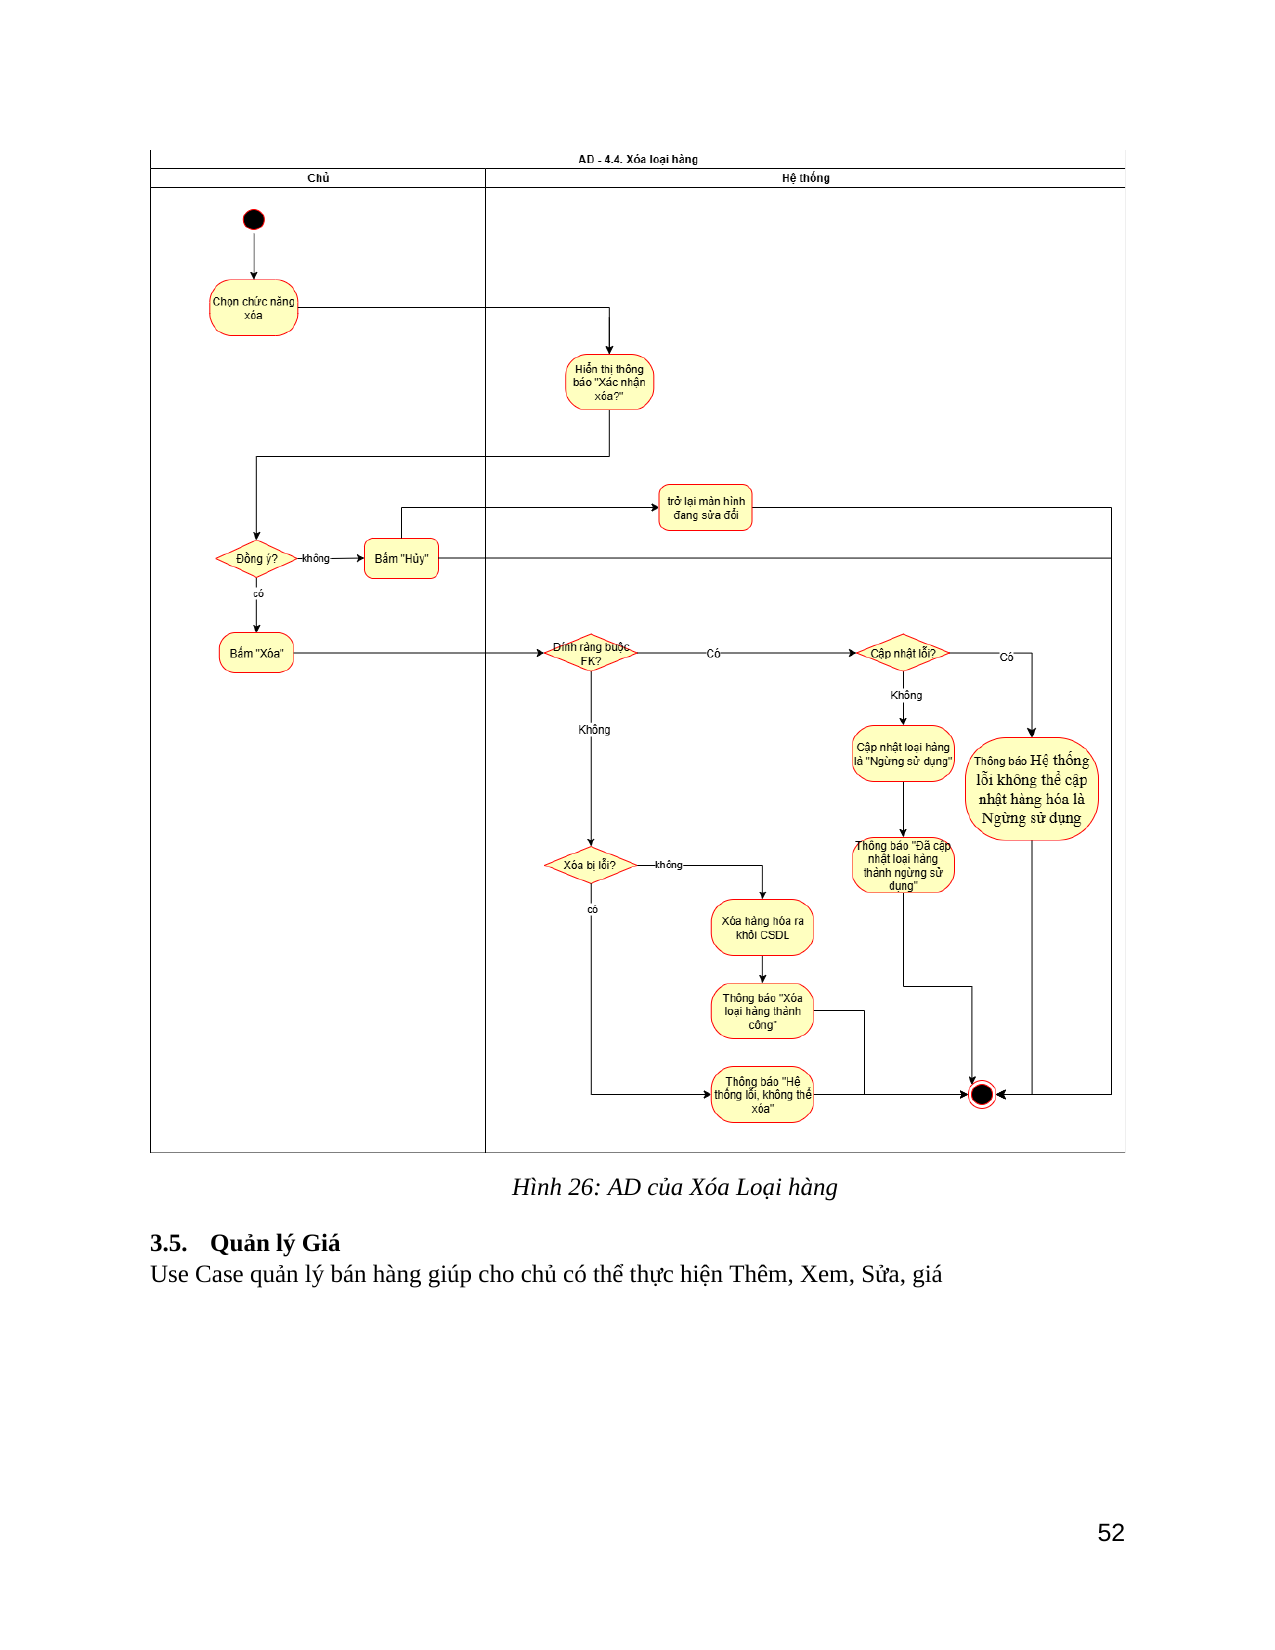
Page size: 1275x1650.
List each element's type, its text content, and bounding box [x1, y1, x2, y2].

picture [150, 150, 1125, 1153]
list Hình 26: AD của Xóa Loại hàng [225, 1172, 1125, 1201]
text Use Case quản lý bán hàng giúp cho chủ có thể thực hiện Thêm, Xem, Sửa, giá [150, 1259, 1125, 1288]
subtitle 3.5. Quản lý Giá [150, 1228, 1125, 1257]
